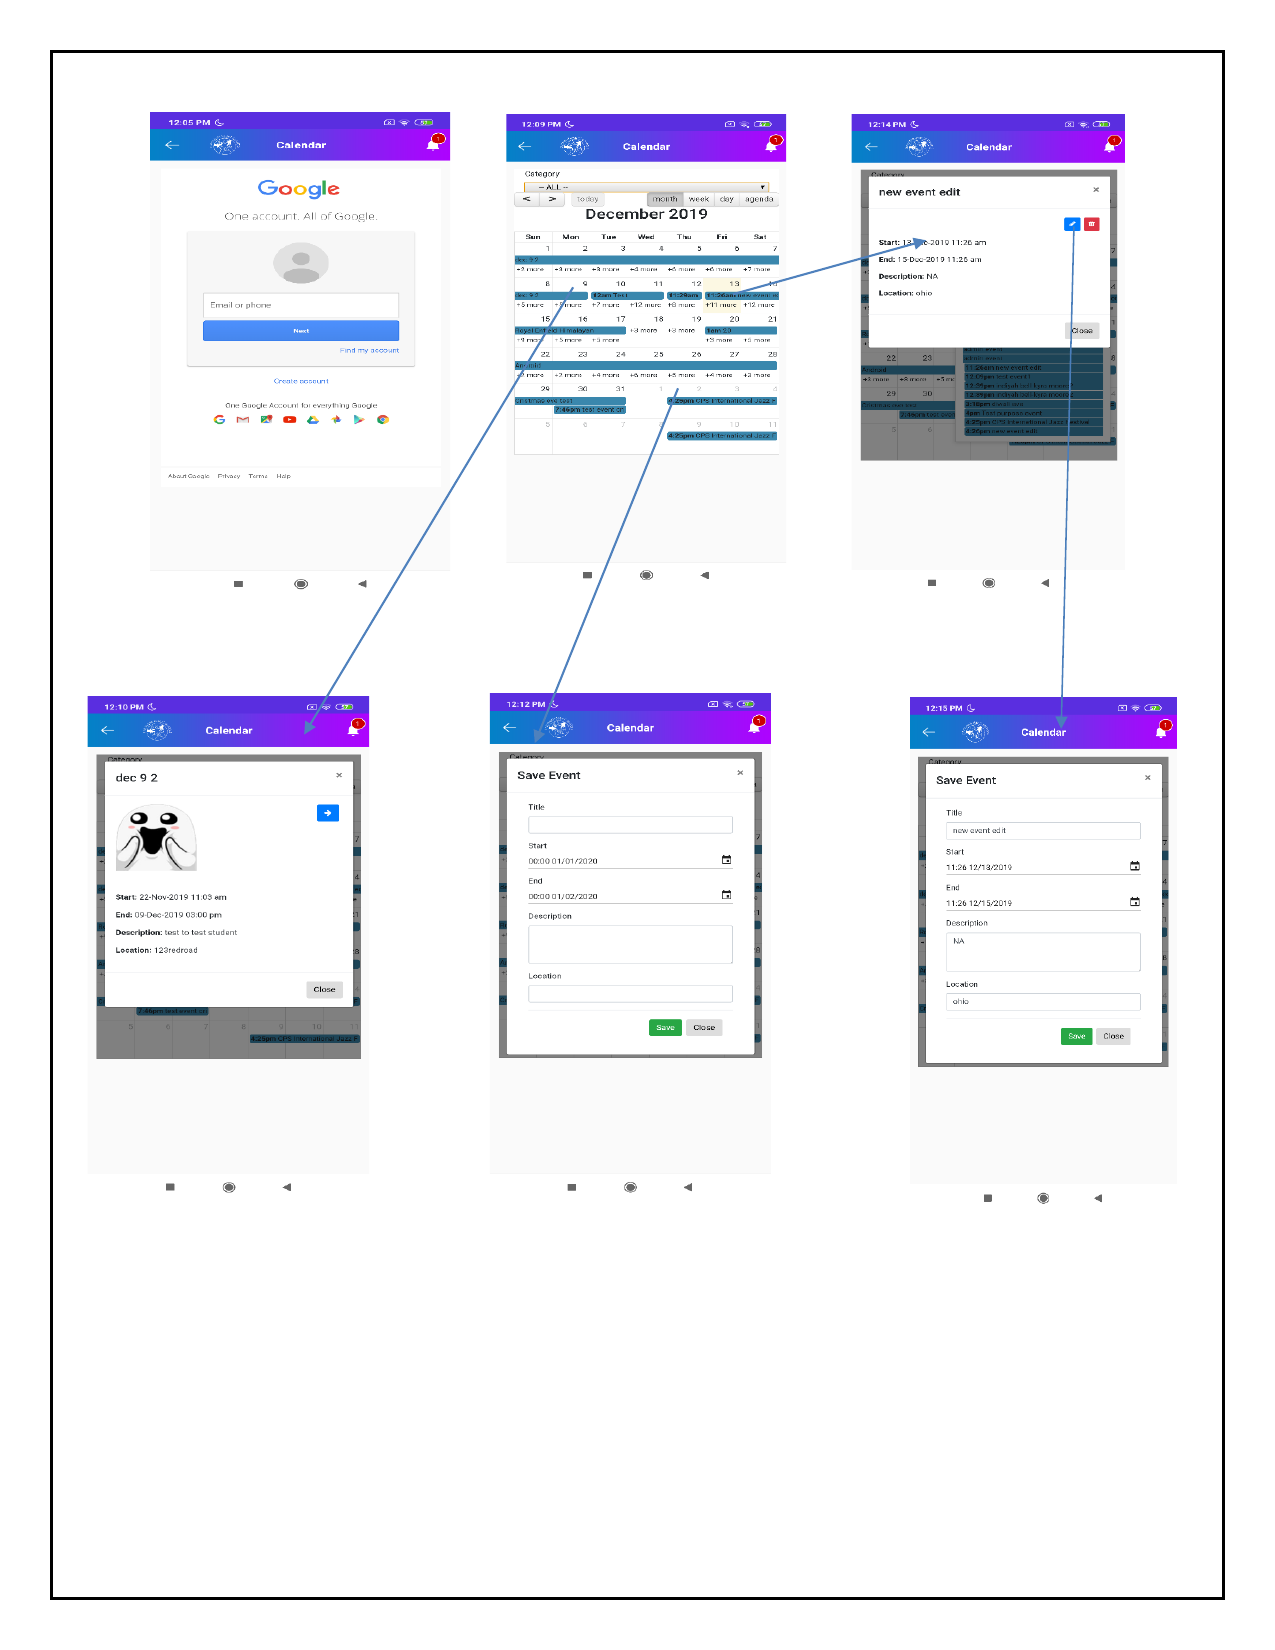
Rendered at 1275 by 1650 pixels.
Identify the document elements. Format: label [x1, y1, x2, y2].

picture [851, 114, 1125, 596]
picture [87, 696, 370, 1201]
picture [389, 495, 451, 597]
picture [489, 693, 771, 1201]
picture [504, 114, 787, 586]
picture [150, 112, 451, 597]
picture [910, 697, 1177, 1212]
